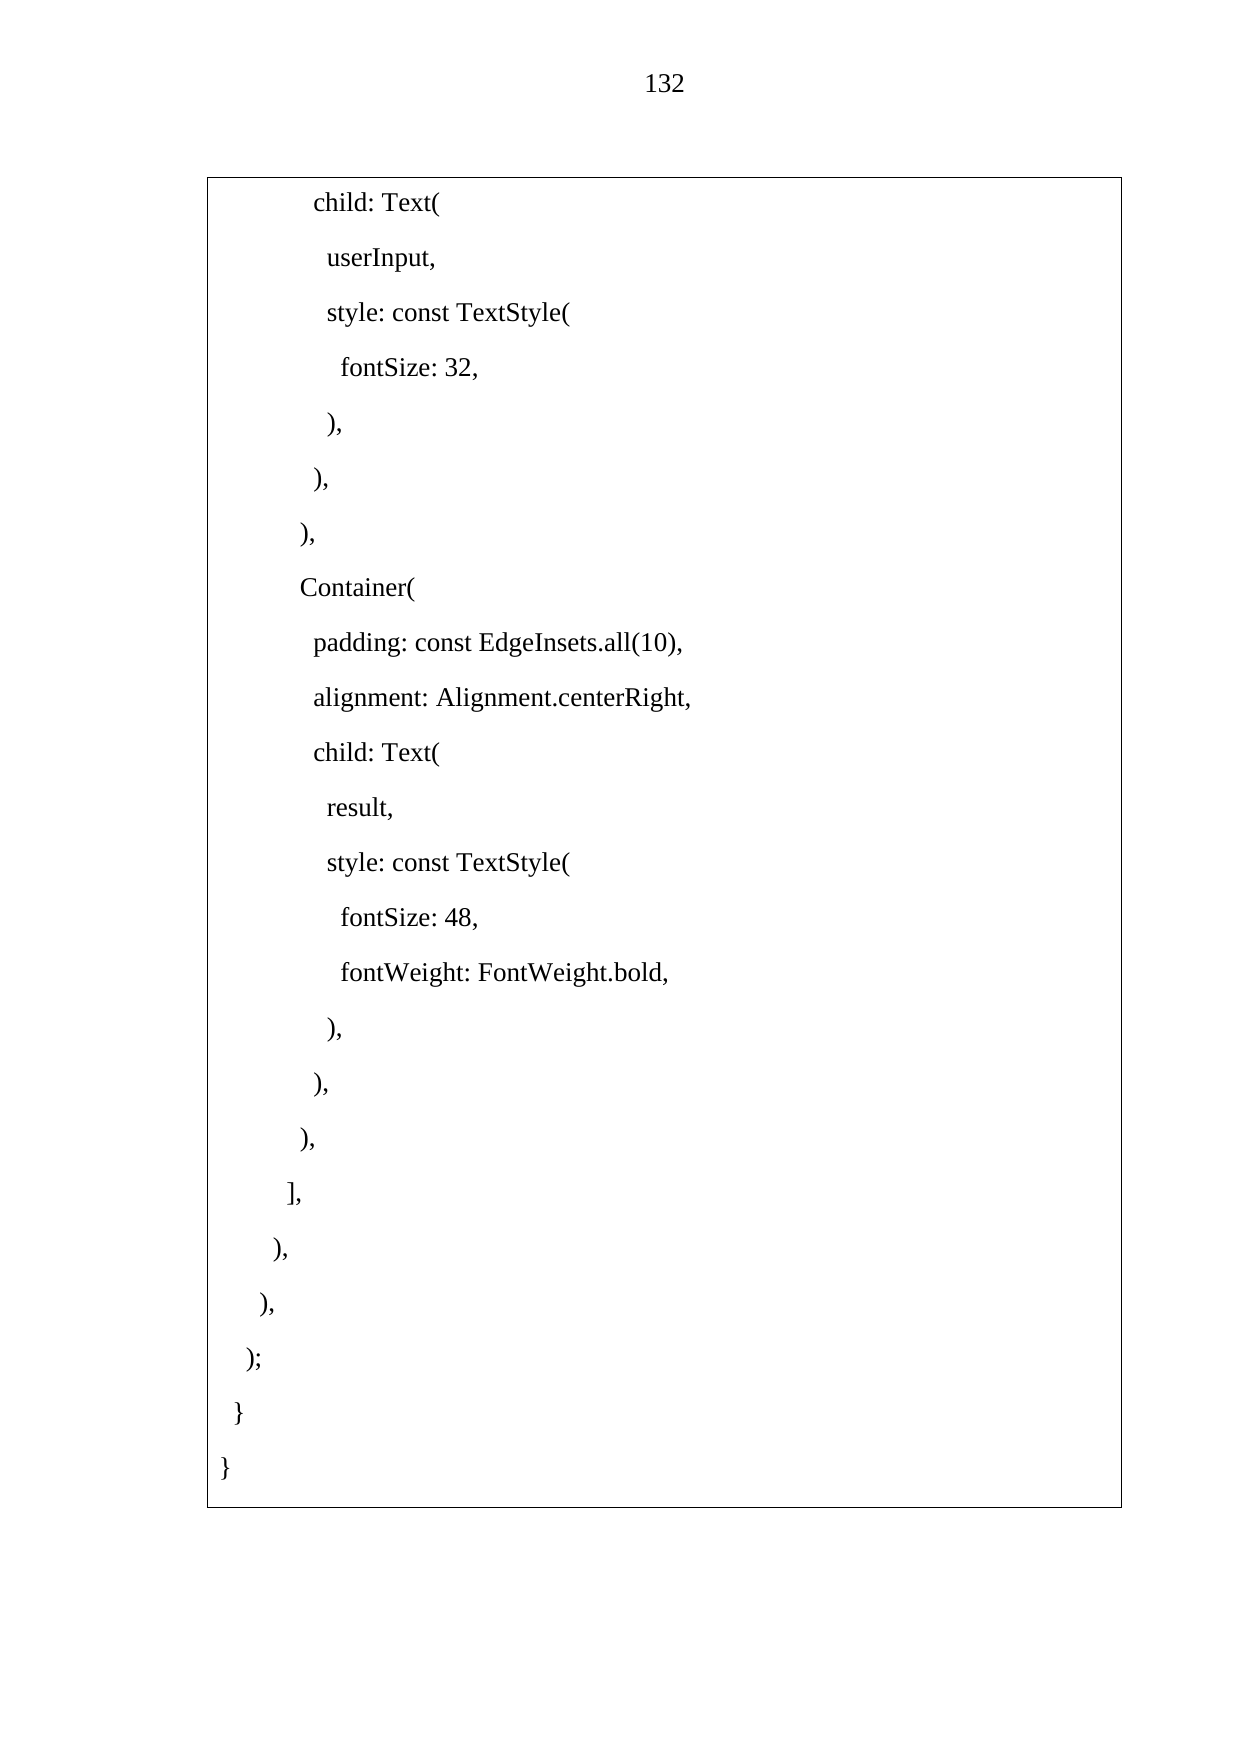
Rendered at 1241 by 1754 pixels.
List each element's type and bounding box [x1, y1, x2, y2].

table_header [208, 178, 1121, 1507]
